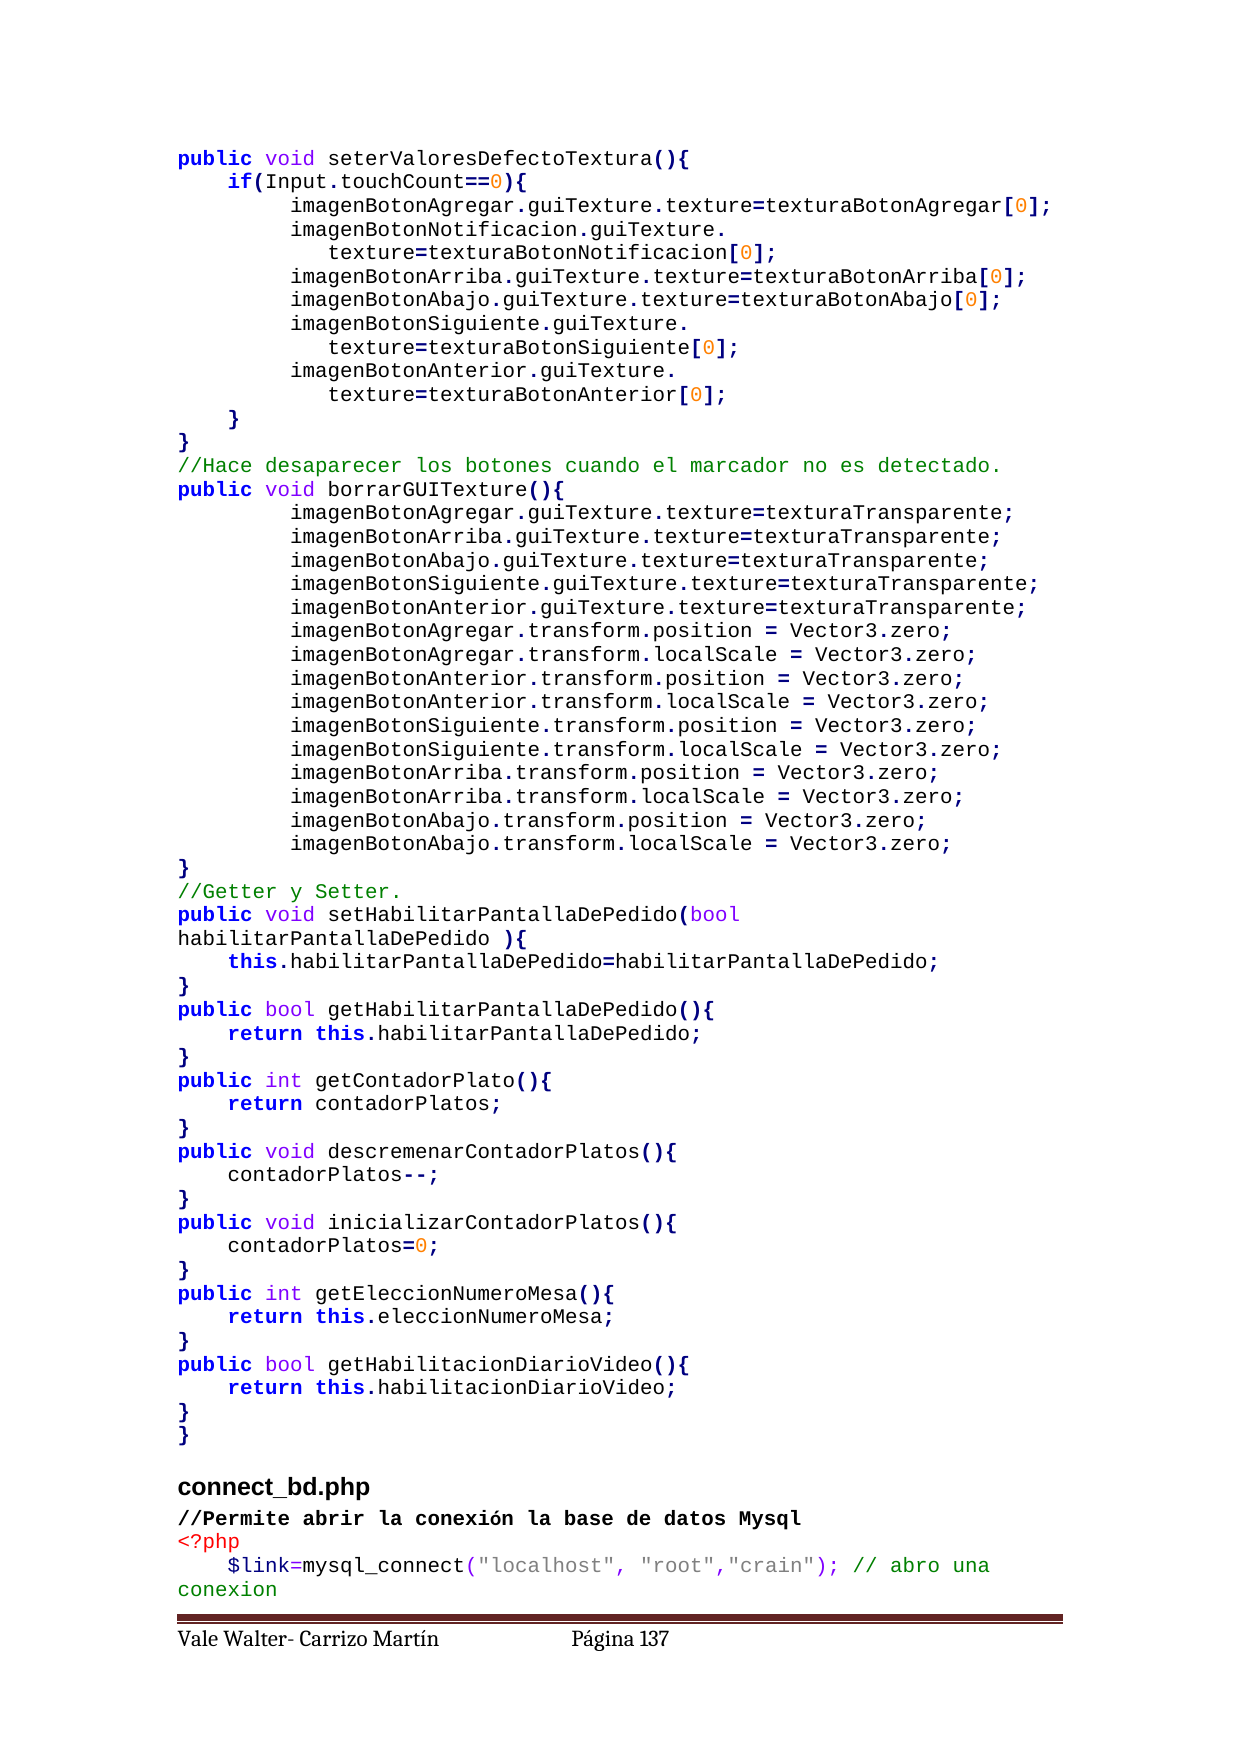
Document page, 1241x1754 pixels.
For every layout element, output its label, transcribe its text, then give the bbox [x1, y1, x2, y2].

text imagenBotonSiguiente.guiTexture.texture=texturaTransparente; [177, 573, 1063, 597]
text texture=texturaBotonNotificacion[0]; [177, 242, 1063, 266]
text } [177, 975, 1063, 999]
text public bool getHabilitarPantallaDePedido(){ [177, 999, 1063, 1022]
text } [177, 1046, 1063, 1070]
text if(Input.touchCount==0){ [177, 171, 1063, 195]
text public void borrarGUITexture(){ [177, 479, 1063, 502]
text imagenBotonAnterior.transform.localScale = Vector3.zero; [177, 691, 1063, 715]
text } [177, 1259, 1063, 1283]
text imagenBotonArriba.transform.position = Vector3.zero; [177, 762, 1063, 786]
text imagenBotonAbajo.transform.position = Vector3.zero; [177, 810, 1063, 833]
text public void inicializarContadorPlatos(){ [177, 1212, 1063, 1235]
text public void setHabilitarPantallaDePedido(bool habilitarPantallaDePedido ){ [177, 904, 1063, 952]
text texture=texturaBotonAnterior[0]; [177, 384, 1063, 408]
text imagenBotonAgregar.guiTexture.texture=texturaBotonAgregar[0]; [177, 195, 1063, 218]
text public int getContadorPlato(){ [177, 1070, 1063, 1093]
text } [177, 1401, 1063, 1424]
text imagenBotonSiguiente.guiTexture. [177, 313, 1063, 337]
text connect_bd.php [177, 1472, 1063, 1501]
text imagenBotonAnterior.guiTexture. [177, 360, 1063, 384]
text return contadorPlatos; [177, 1093, 1063, 1117]
text contadorPlatos=0; [177, 1235, 1063, 1259]
text public void seterValoresDefectoTextura(){ [177, 148, 1063, 171]
text imagenBotonAnterior.transform.position = Vector3.zero; [177, 668, 1063, 691]
text imagenBotonSiguiente.transform.position = Vector3.zero; [177, 715, 1063, 739]
text } [177, 431, 1063, 455]
text imagenBotonArriba.guiTexture.texture=texturaTransparente; [177, 526, 1063, 549]
text } [177, 408, 1063, 431]
text imagenBotonArriba.transform.localScale = Vector3.zero; [177, 786, 1063, 810]
text imagenBotonAgregar.guiTexture.texture=texturaTransparente; [177, 502, 1063, 526]
text public void descremenarContadorPlatos(){ [177, 1141, 1063, 1164]
text imagenBotonAgregar.transform.position = Vector3.zero; [177, 621, 1063, 644]
text imagenBotonArriba.guiTexture.texture=texturaBotonArriba[0]; [177, 266, 1063, 289]
text } [177, 1117, 1063, 1141]
text this.habilitarPantallaDePedido=habilitarPantallaDePedido; [177, 952, 1063, 975]
text imagenBotonAgregar.transform.localScale = Vector3.zero; [177, 644, 1063, 668]
text imagenBotonAbajo.guiTexture.texture=texturaBotonAbajo[0]; [177, 289, 1063, 313]
text imagenBotonAbajo.guiTexture.texture=texturaTransparente; [177, 549, 1063, 573]
text //Hace desaparecer los botones cuando el marcador no es detectado. [177, 455, 1063, 479]
text //Permite abrir la conexión la base de datos Mysql [177, 1505, 1063, 1531]
text } [177, 1330, 1063, 1353]
text public bool getHabilitacionDiarioVideo(){ [177, 1353, 1063, 1377]
text return this.habilitarPantallaDePedido; [177, 1022, 1063, 1046]
text $link=mysql_connect("localhost", "root","crain"); // abro una conexion [177, 1555, 1063, 1602]
text } [177, 1188, 1063, 1212]
text return this.habilitacionDiarioVideo; [177, 1377, 1063, 1401]
text <?php [177, 1531, 1063, 1555]
text imagenBotonAnterior.guiTexture.texture=texturaTransparente; [177, 597, 1063, 621]
text public int getEleccionNumeroMesa(){ [177, 1283, 1063, 1306]
text texture=texturaBotonSiguiente[0]; [177, 337, 1063, 360]
text imagenBotonNotificacion.guiTexture. [177, 218, 1063, 242]
text return this.eleccionNumeroMesa; [177, 1306, 1063, 1330]
text } [177, 857, 1063, 881]
text contadorPlatos--; [177, 1164, 1063, 1188]
text } [177, 1424, 1063, 1448]
text imagenBotonSiguiente.transform.localScale = Vector3.zero; [177, 739, 1063, 762]
text //Getter y Setter. [177, 881, 1063, 904]
text imagenBotonAbajo.transform.localScale = Vector3.zero; [177, 833, 1063, 857]
